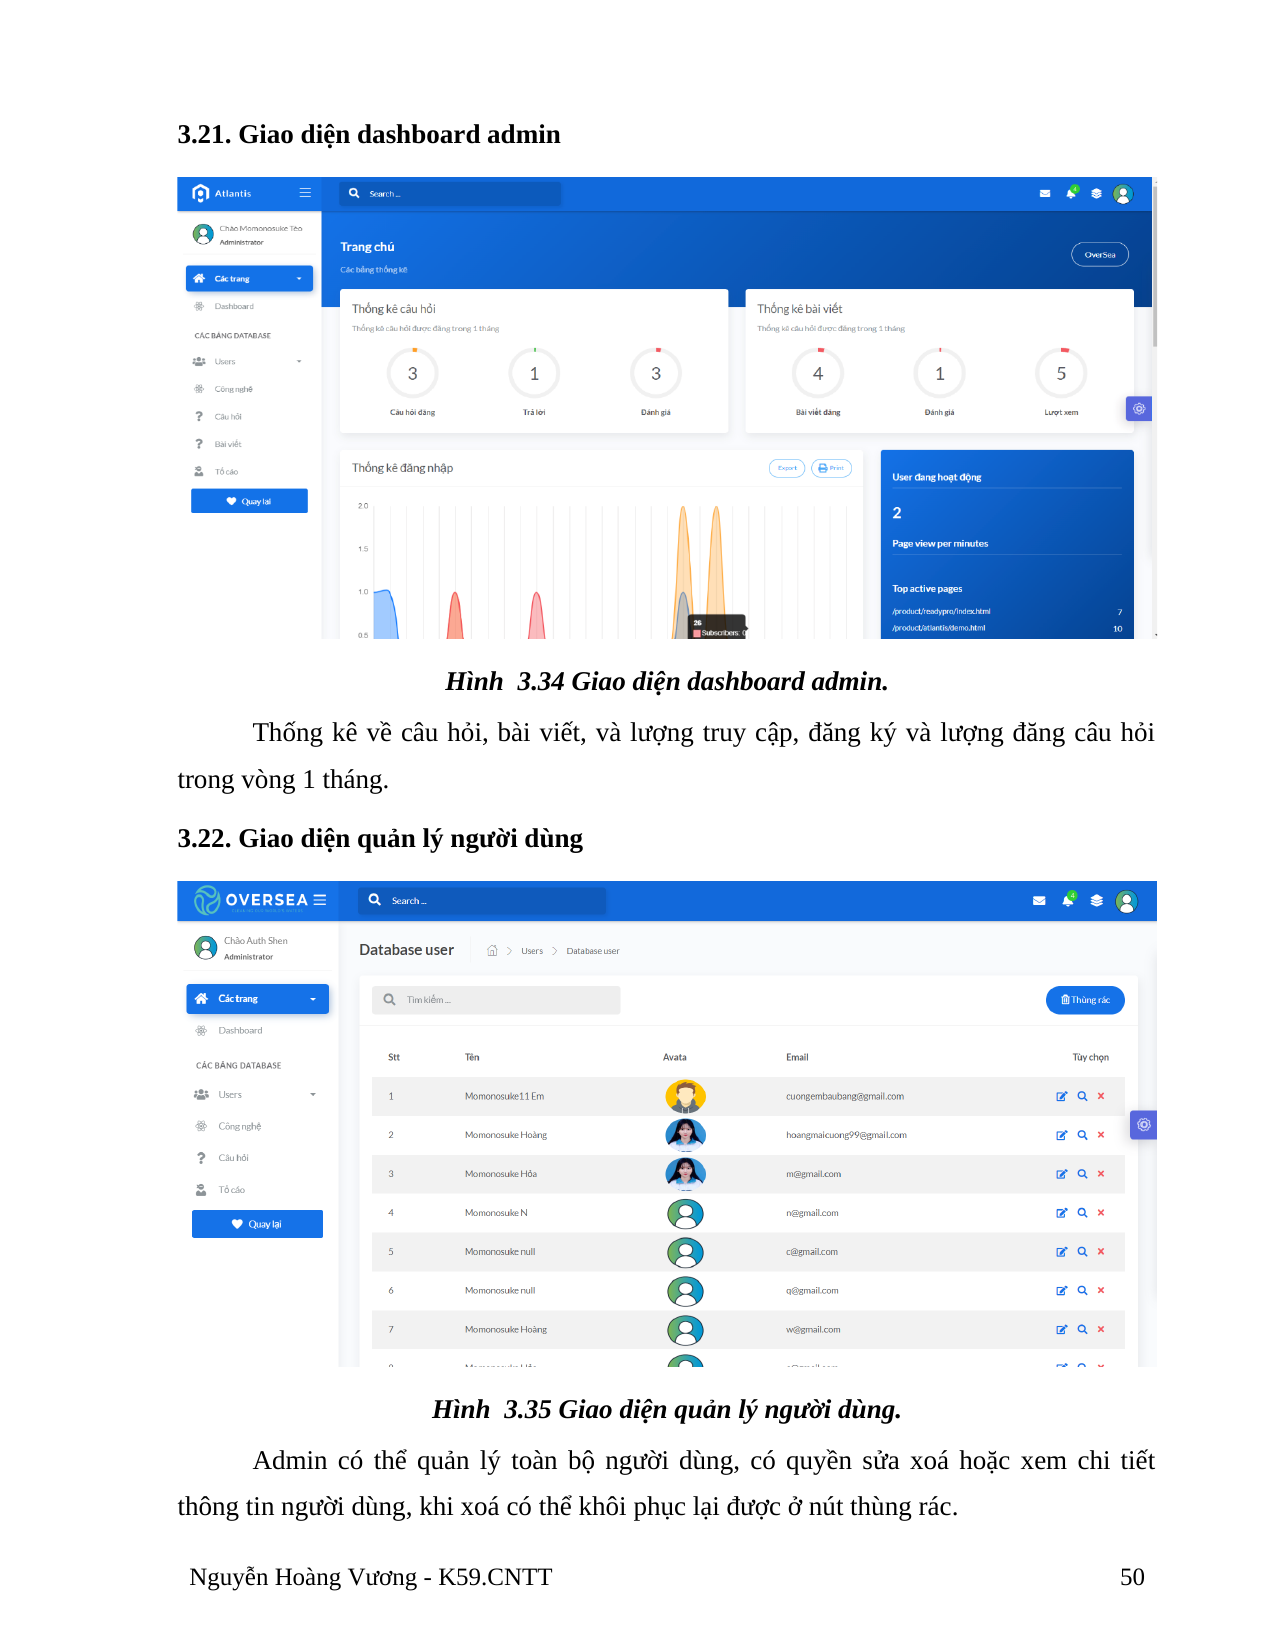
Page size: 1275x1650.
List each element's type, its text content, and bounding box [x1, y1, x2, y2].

picture [177, 177, 1158, 639]
text Thống kê về câu hỏi, bài viết, và lượng truy cập, đăng ký và lượng đăng câu hỏi trong vòng 1 tháng. [177, 716, 1157, 794]
subtitle Giao diện dashboard admin [177, 118, 1157, 149]
picture [177, 881, 1157, 1367]
subtitle Giao diện quản lý người dùng [177, 822, 1157, 853]
text Admin có thể quản lý toàn bộ người dùng, có quyền sửa xoá hoặc xem chi tiết thông tin người dùng, khi xoá có thể khôi phục lại được ở nút thùng rác. [177, 1444, 1157, 1522]
